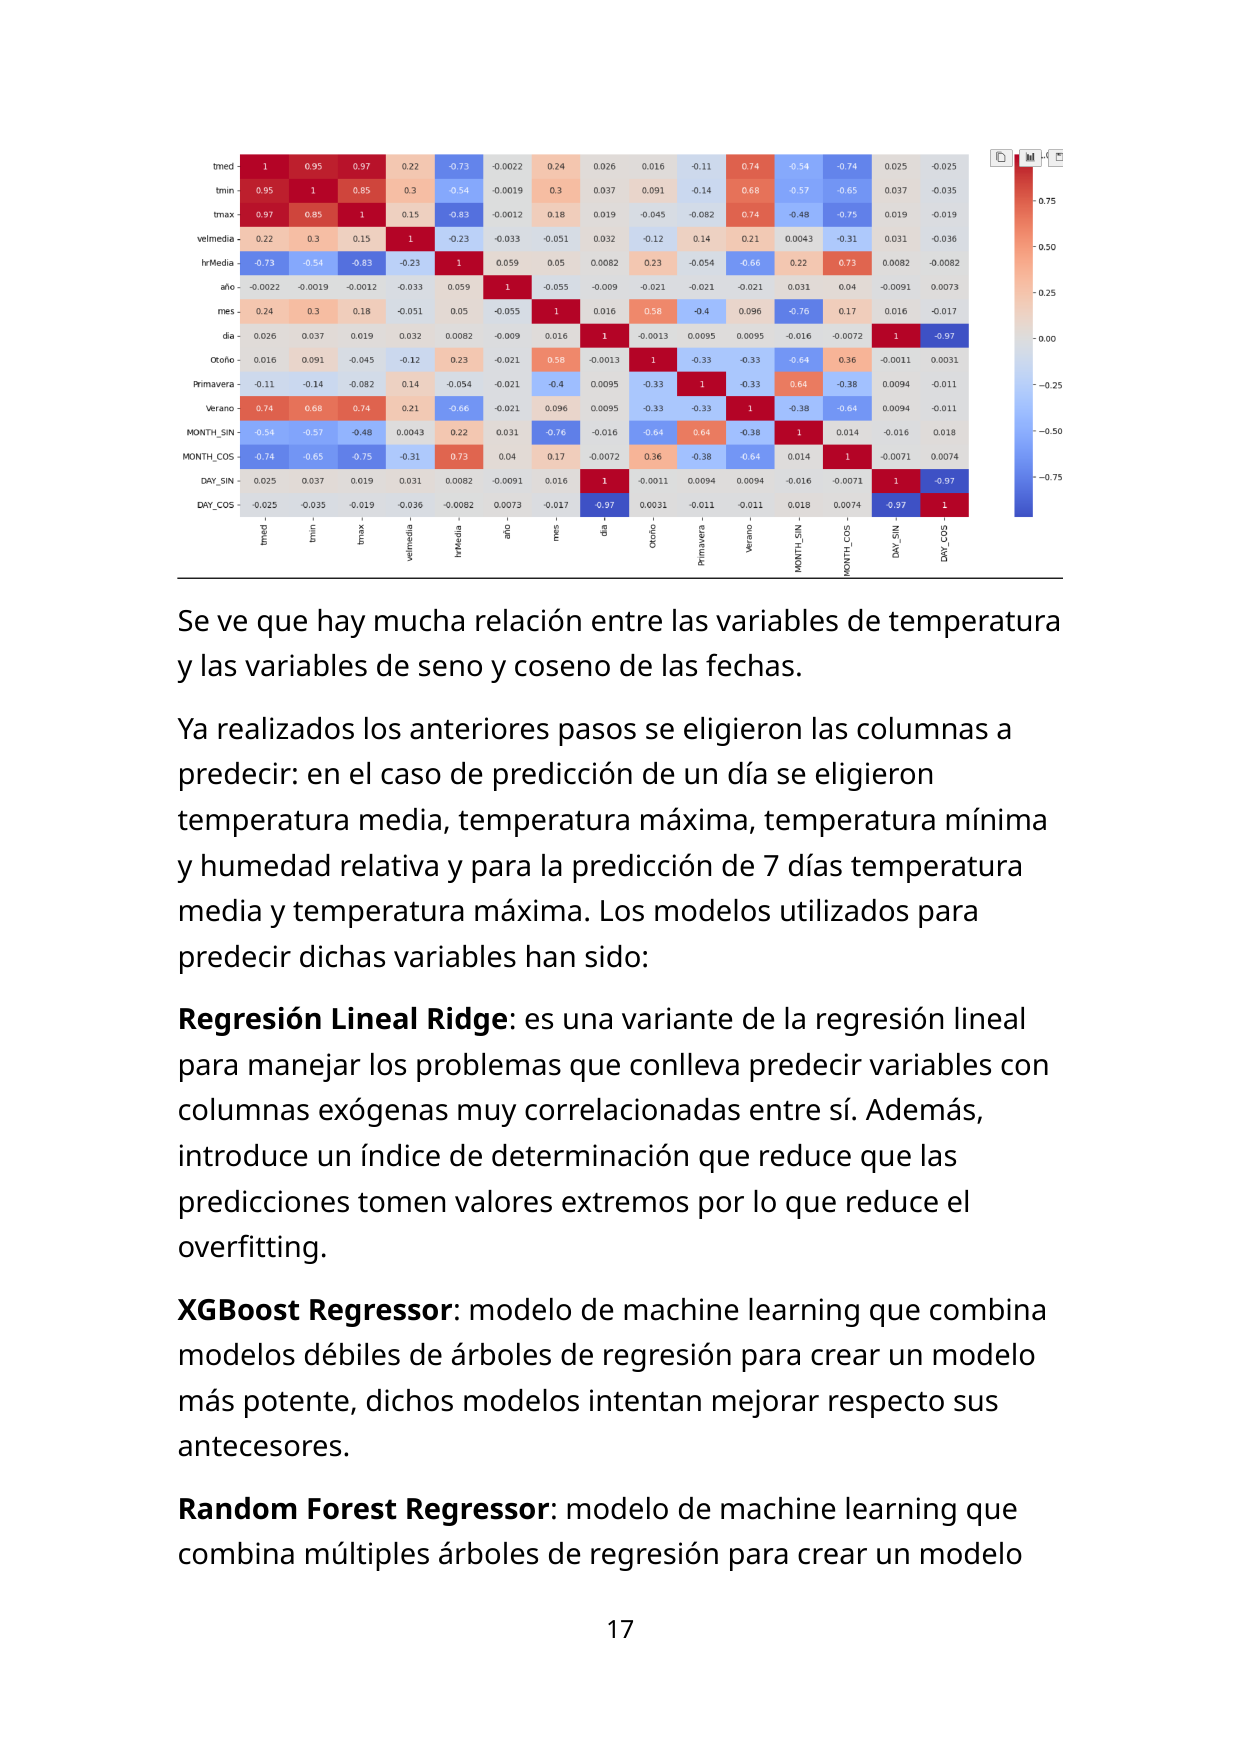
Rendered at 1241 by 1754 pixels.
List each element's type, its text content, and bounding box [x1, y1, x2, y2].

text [177, 1488, 1063, 1573]
text XGBoost Regressor: modelo de machine learning que combina modelos débiles de árboles de regresión para crear un modelo más potente, dichos modelos intentan mejorar respecto sus antecesores. [177, 1289, 1063, 1465]
text Se ve que hay mucha relación entre las variables de temperatura y las variables de seno y coseno de las fechas. [177, 600, 1063, 685]
picture [177, 147, 1063, 579]
text Regresión Lineal Ridge: es una variante de la regresión lineal para manejar los problemas que conlleva predecir variables con columnas exógenas muy correlacionadas entre sí. Además, introduce un índice de determinación que reduce que las predicciones tomen valores extremos por lo que reduce el overfitting. [177, 998, 1063, 1266]
text Ya realizados los anteriores pasos se eligieron las columnas a predecir: en el caso de predicción de un día se eligieron temperatura media, temperatura máxima, temperatura mínima y humedad relativa y para la predicción de 7 días temperatura media y temperatura máxima. Los modelos utilizados para predecir dichas variables han sido: [177, 708, 1063, 976]
